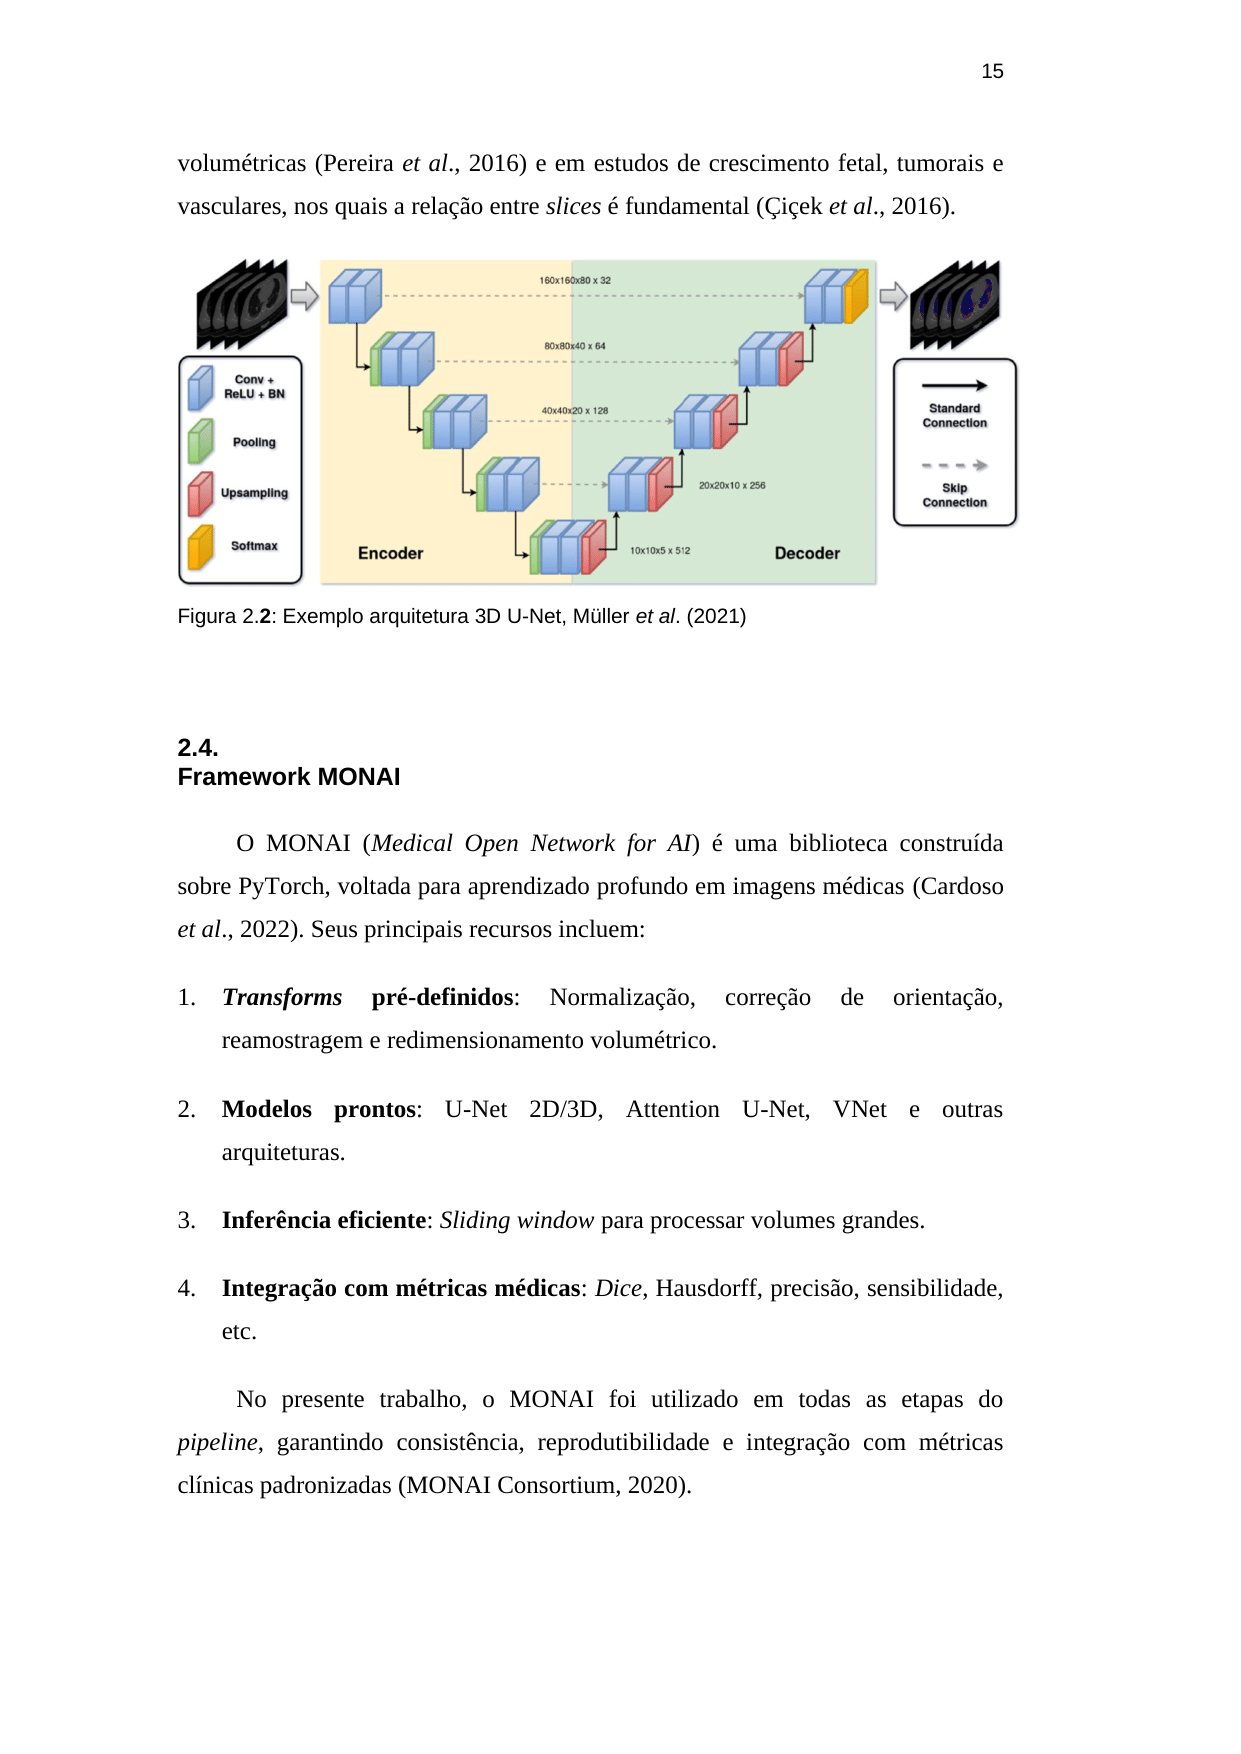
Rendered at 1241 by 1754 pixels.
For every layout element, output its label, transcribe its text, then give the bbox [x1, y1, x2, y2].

picture [177, 258, 1022, 590]
text O MONAI (Medical Open Network for AI) é uma biblioteca construída sobre PyTorch, voltada para aprendizado profundo em imagens médicas (Cardoso et al., 2022). Seus principais recursos incluem: [177, 828, 1004, 943]
text 1. Transforms pré-definidos: Normalização, correção de orientação, reamostragem e redimensionamento volumétrico. [177, 982, 1004, 1054]
text No presente trabalho, o MONAI foi utilizado em todas as etapas do pipeline, garantindo consistência, reprodutibilidade e integração com métricas clínicas padronizadas (MONAI Consortium, 2020). [177, 1384, 1004, 1499]
text 2. Modelos prontos: U-Net 2D/3D, Attention U-Net, VNet e outras arquiteturas. [177, 1094, 1004, 1166]
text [177, 148, 1004, 219]
subtitle Framework MONAI [177, 733, 1004, 791]
text 4. Integração com métricas médicas: Dice, Hausdorff, precisão, sensibilidade, etc. [177, 1273, 1004, 1345]
text 3. Inferência eficiente: Sliding window para processar volumes grandes. [177, 1205, 1004, 1234]
text Figura 2.2: Exemplo arquitetura 3D U-Net, Müller et al. (2021) [177, 604, 1004, 628]
